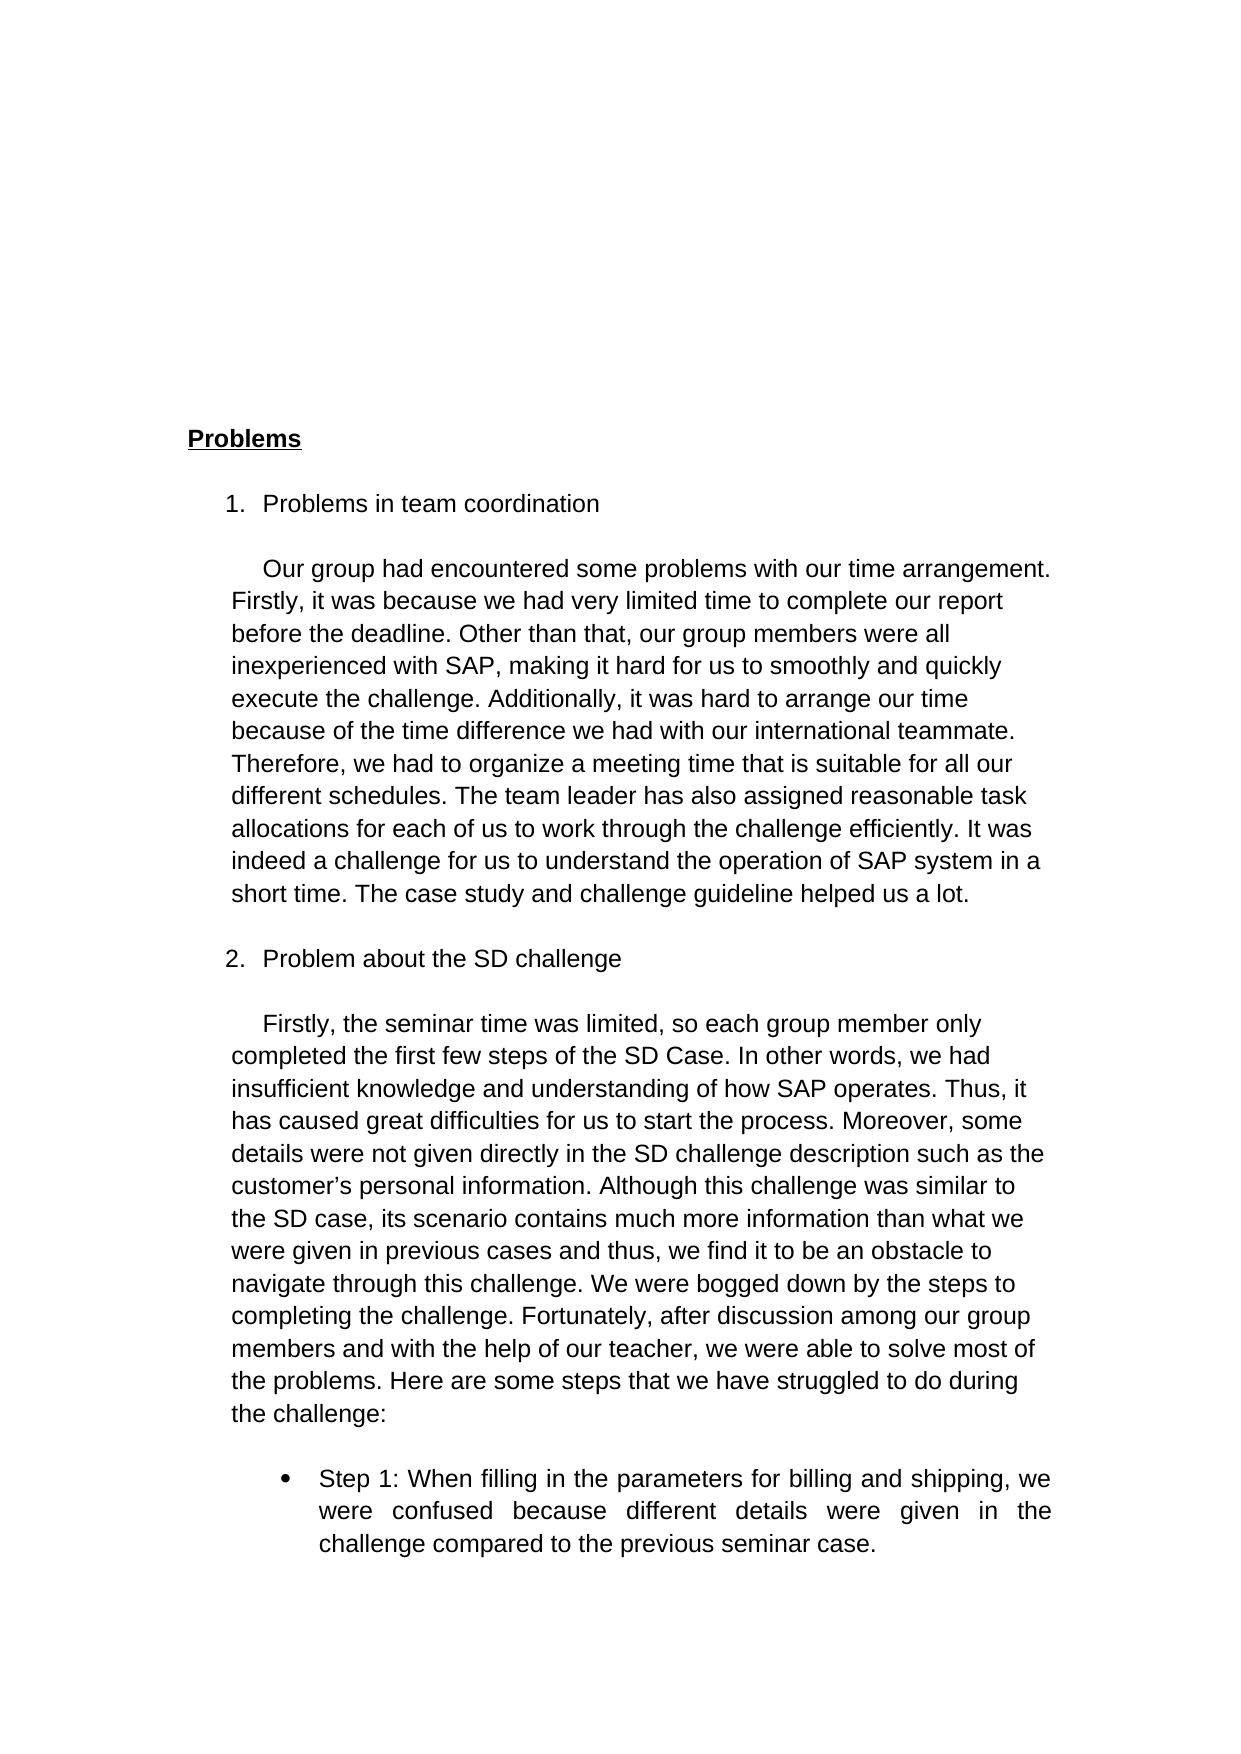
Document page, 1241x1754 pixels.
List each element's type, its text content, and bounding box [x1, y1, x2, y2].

text Problems [187, 422, 1053, 454]
list Step 1: When filling in the parameters for billing and shipping, we were confused because different details were given in the challenge compared to the previous seminar case. [281, 1462, 1053, 1559]
list Firstly, the seminar time was limited, so each group member only completed the first few steps of the SD Case. In other words, we had insufficient knowledge and understanding of how SAP operates. Thus, it has caused great difficulties for us to start the process. Moreover, some details were not given directly in the SD challenge description such as the customer’s personal information. Although this challenge was similar to the SD case, its scenario contains much more information than what we were given in previous cases and thus, we find it to be an obstacle to navigate through this challenge. We were bogged down by the steps to completing the challenge. Fortunately, after discussion among our group members and with the help of our teacher, we were able to solve most of the problems. Here are some steps that we have struggled to do during the challenge: [231, 1007, 1053, 1429]
list Problems in team coordination [225, 487, 1053, 519]
list Our group had encountered some problems with our time arrangement. Firstly, it was because we had very limited time to complete our report before the deadline. Other than that, our group members were all inexperienced with SAP, making it hard for us to smoothly and quickly execute the challenge. Additionally, it was hard to arrange our time because of the time difference we had with our international teammate. Therefore, we had to organize a meeting time that is suitable for all our different schedules. The team leader has also assigned reasonable task allocations for each of us to work through the challenge efficiently. It was indeed a challenge for us to understand the operation of SAP system in a short time. The case study and challenge guideline helped us a lot. [231, 552, 1053, 909]
list Problem about the SD challenge [225, 942, 1053, 974]
